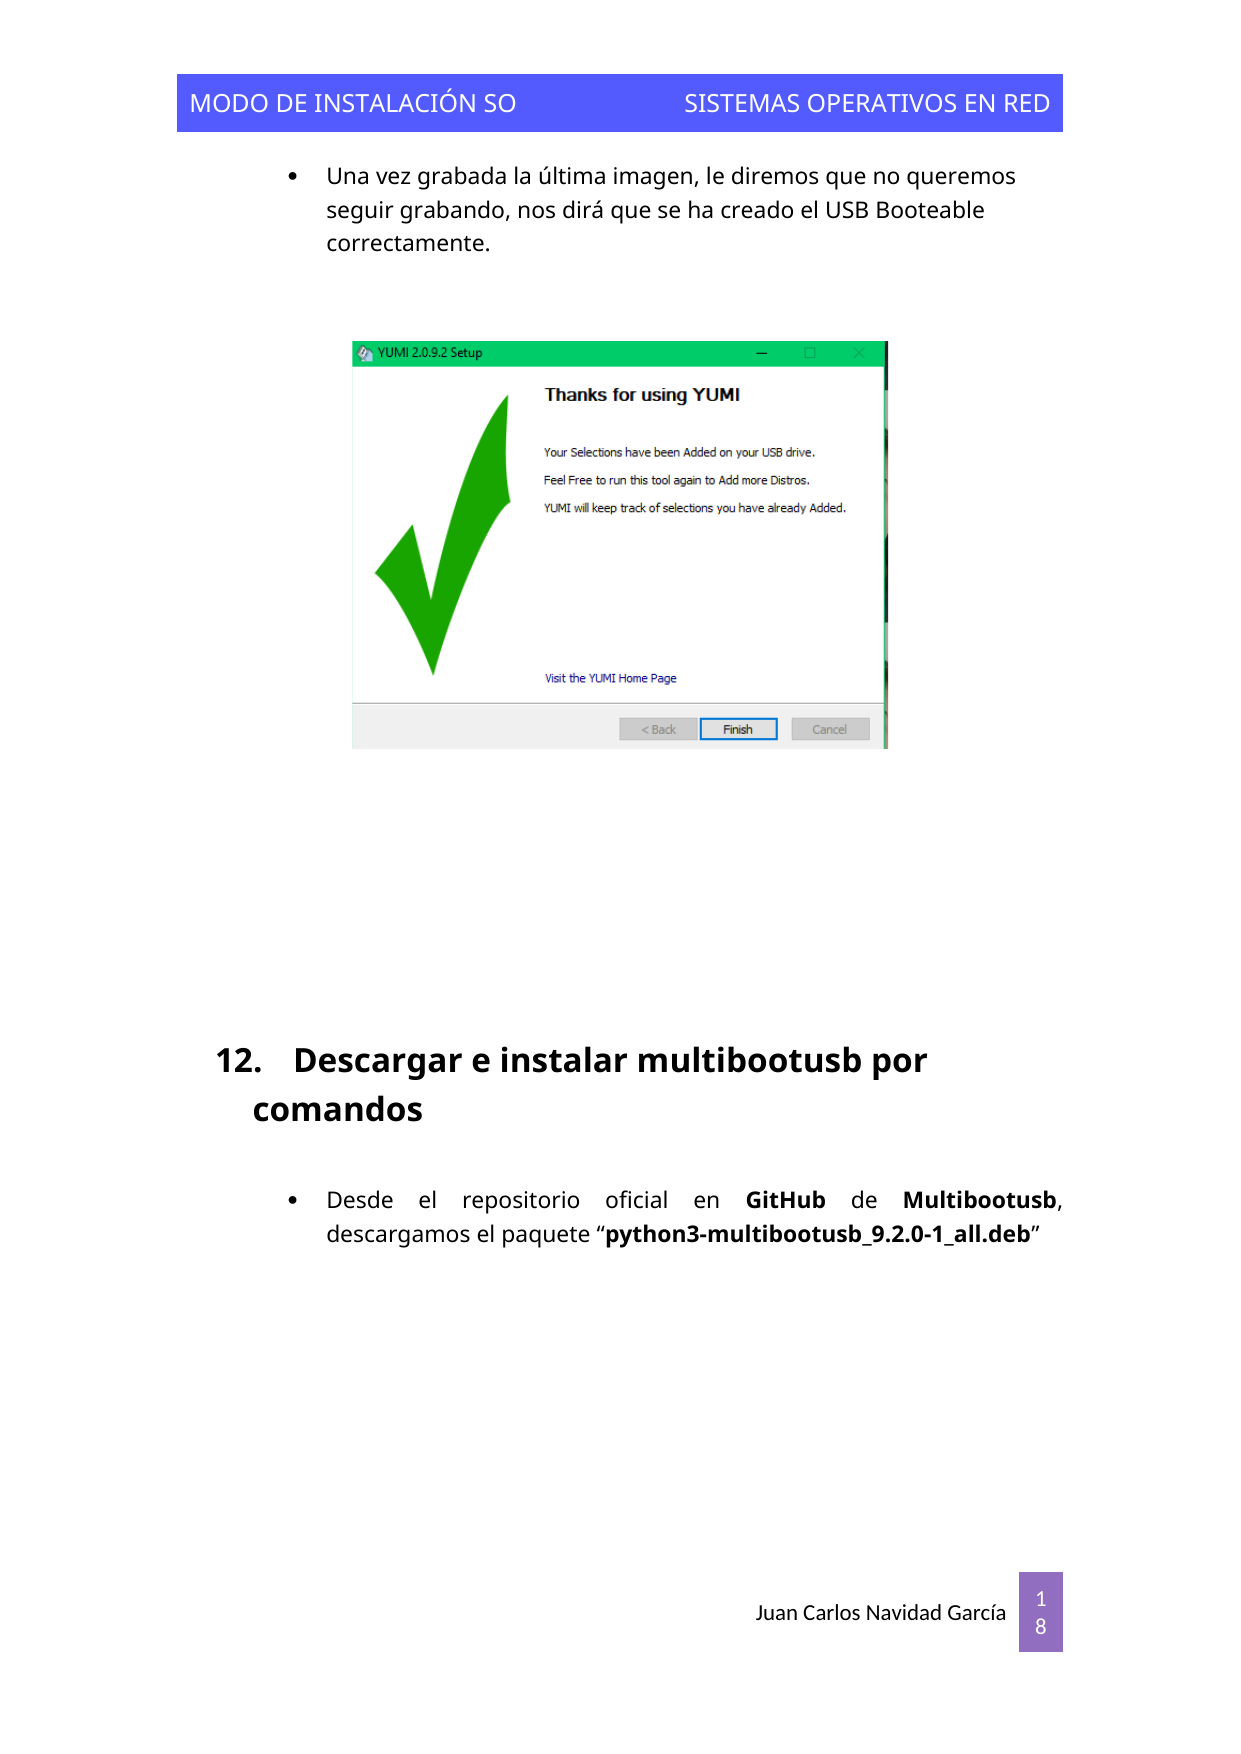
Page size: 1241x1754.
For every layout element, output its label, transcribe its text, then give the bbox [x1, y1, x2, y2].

list Desde el repositorio oficial en GitHub de Multibootusb, descargamos el paquete “python3-multibootusb_9.2.0-1_all.deb” [288, 1184, 1063, 1249]
picture [352, 341, 889, 749]
list Descargar e instalar multibootusb por comandos [215, 1037, 1063, 1131]
list Una vez grabada la última imagen, le diremos que no queremos seguir grabando, nos dirá que se ha creado el USB Booteable correctamente. [288, 160, 1063, 258]
